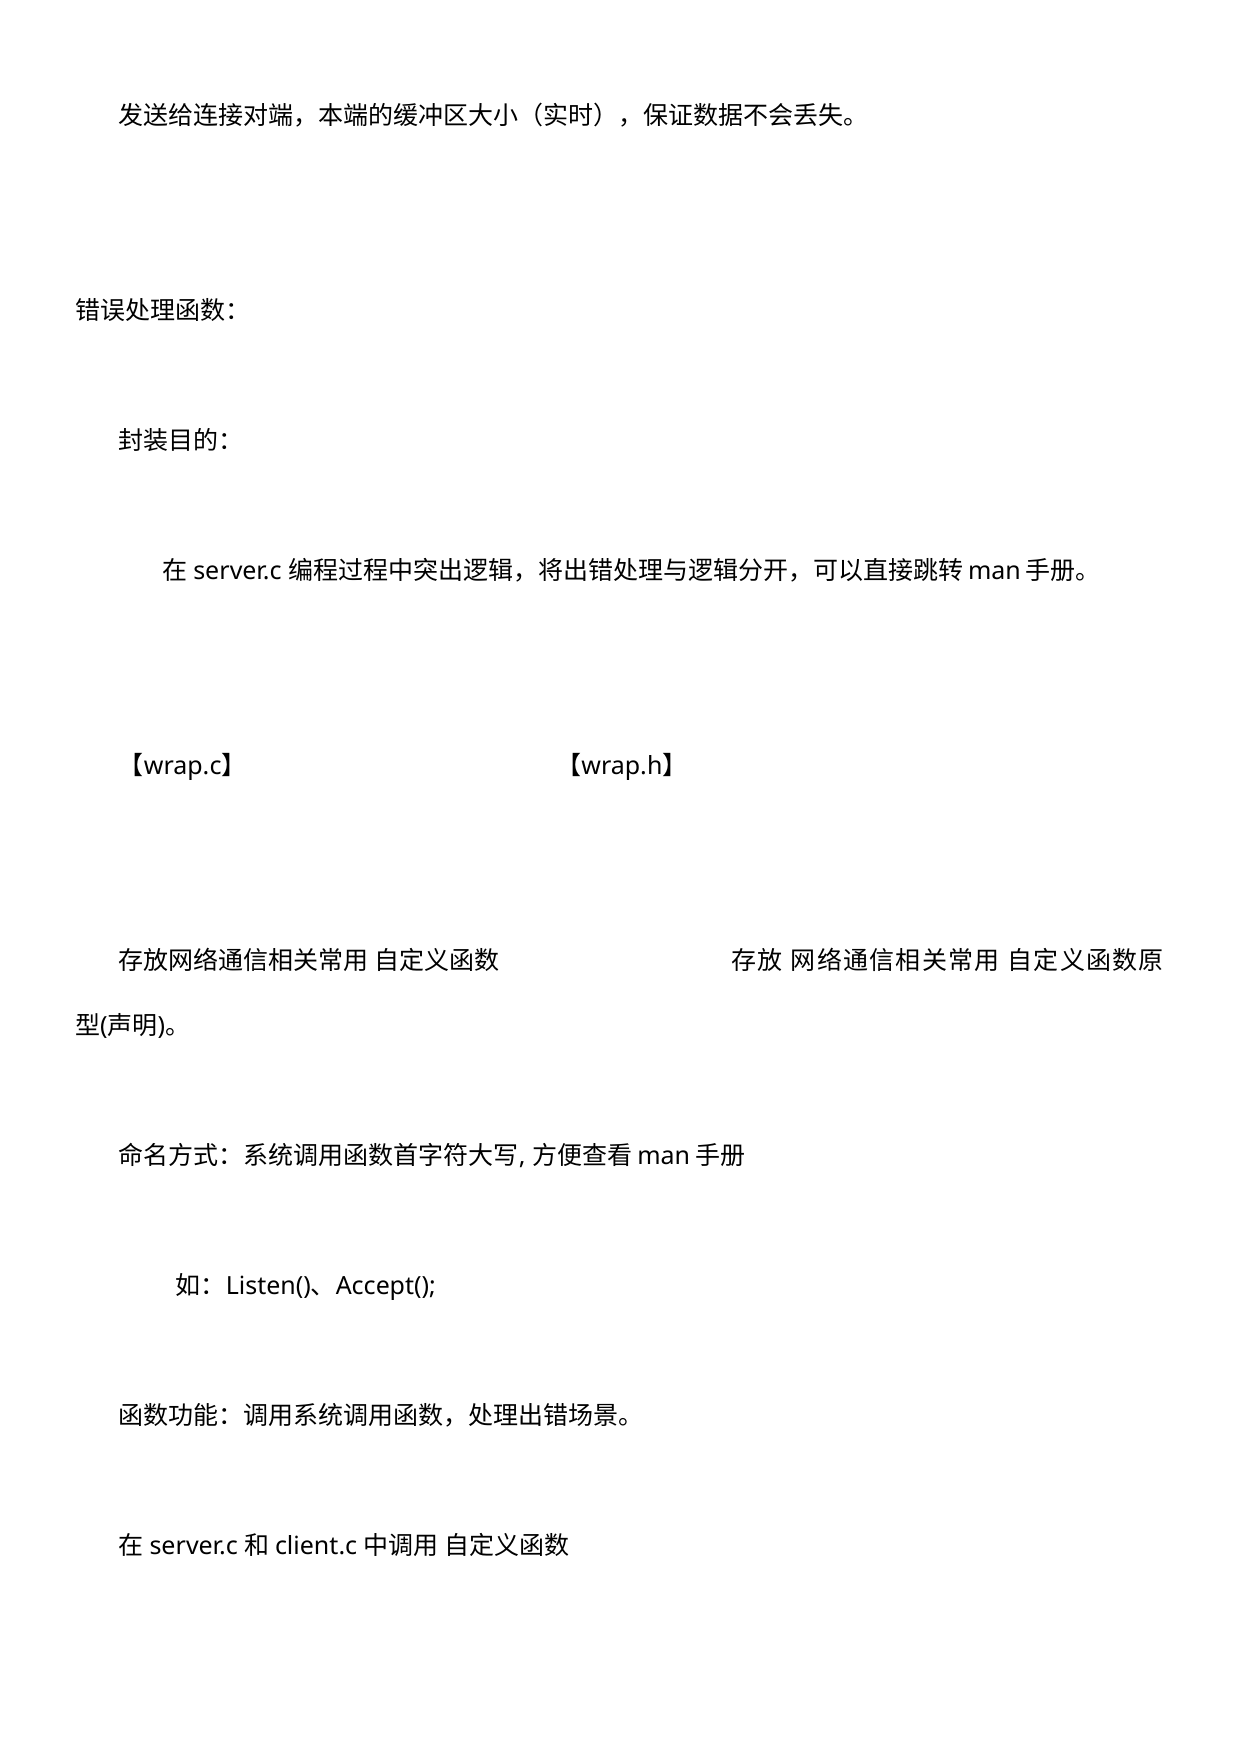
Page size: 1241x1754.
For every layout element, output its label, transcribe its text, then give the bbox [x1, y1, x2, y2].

text 在 server.c 和 client.c 中调用 自定义函数 [75, 1511, 1165, 1576]
text 【wrap.c】 【wrap.h】 [75, 731, 1165, 796]
text 函数功能：调用系统调用函数，处理出错场景。 [75, 1381, 1165, 1446]
text 错误处理函数： [75, 276, 1165, 341]
text 发送给连接对端，本端的缓冲区大小（实时），保证数据不会丢失。 [75, 81, 1165, 146]
text 在 server.c 编程过程中突出逻辑，将出错处理与逻辑分开，可以直接跳转man手册。 [75, 536, 1165, 601]
text 存放网络通信相关常用 自定义函数 存放 网络通信相关常用 自定义函数原型(声明)。 [75, 926, 1165, 1056]
text 命名方式：系统调用函数首字符大写, 方便查看man手册 [75, 1121, 1165, 1186]
text 如：Listen()、Accept(); [75, 1251, 1165, 1316]
text 封装目的： [75, 406, 1165, 471]
